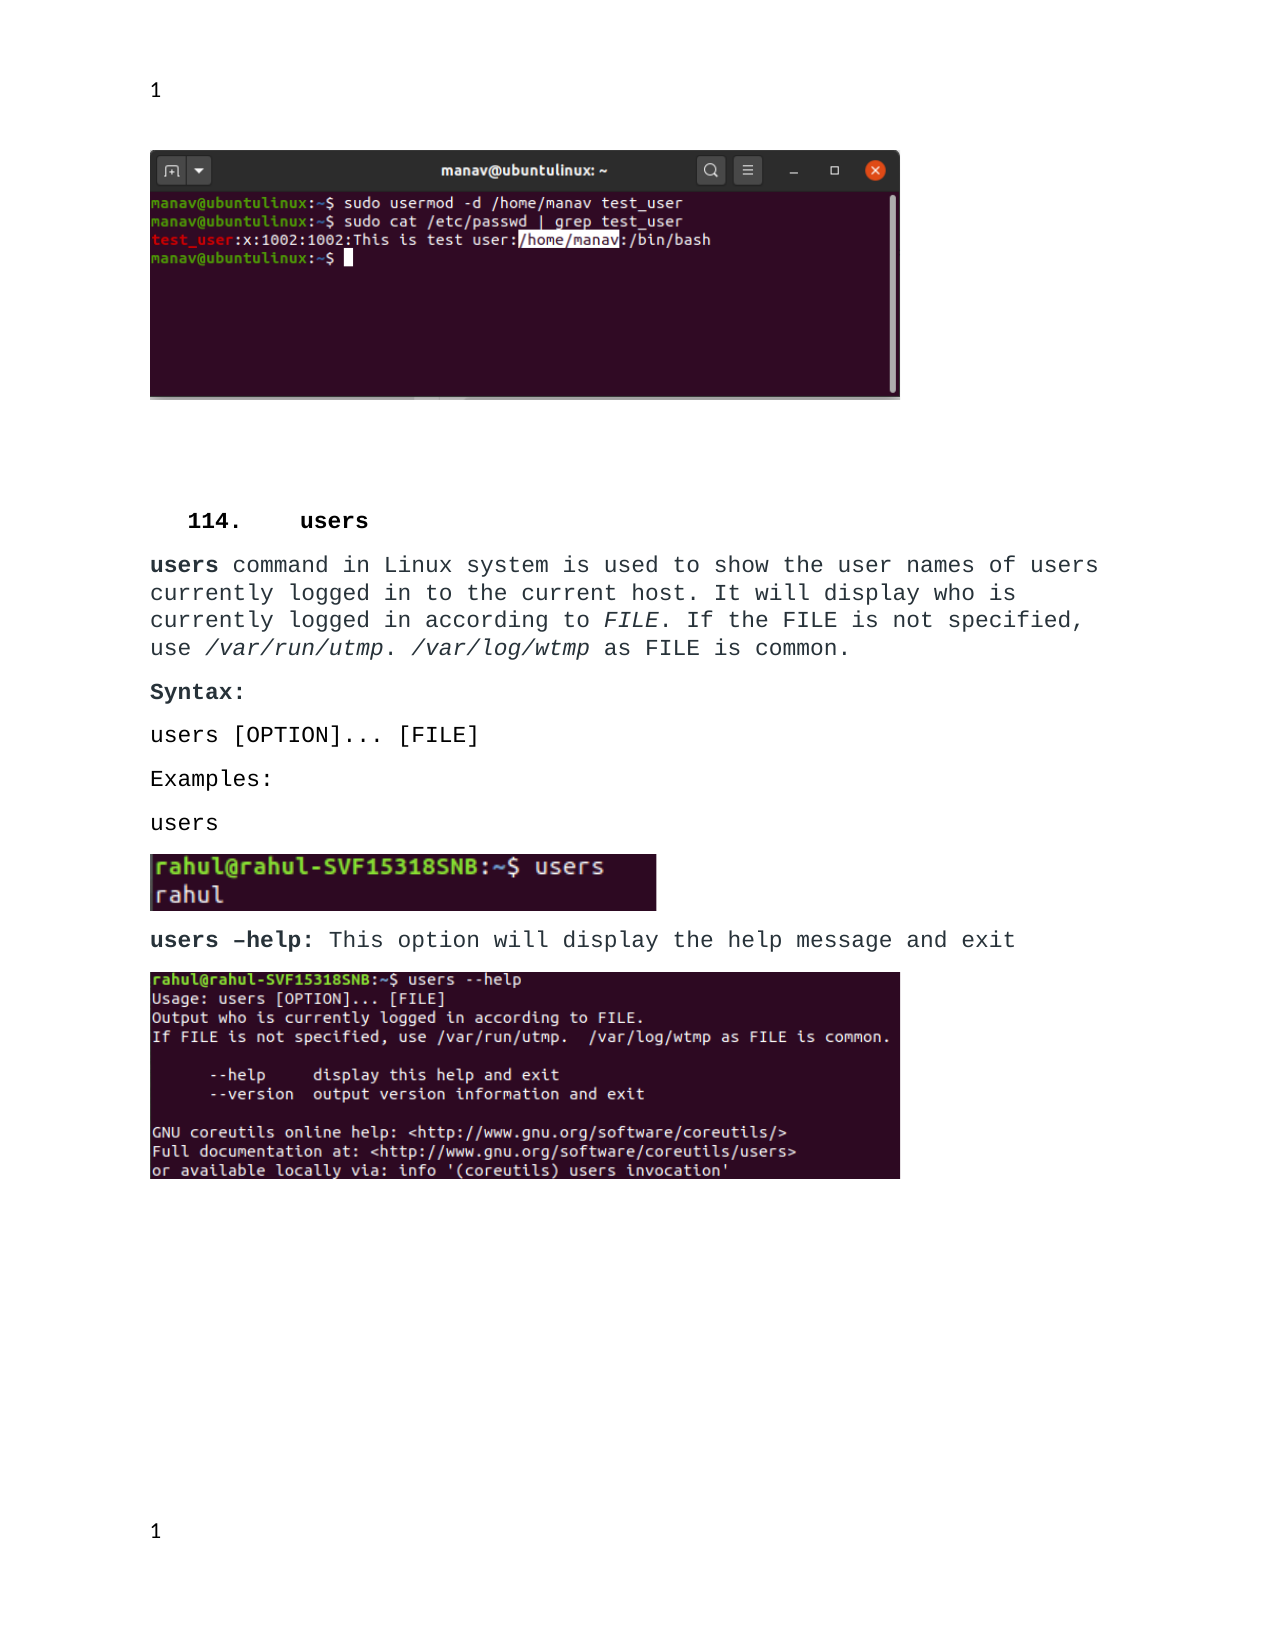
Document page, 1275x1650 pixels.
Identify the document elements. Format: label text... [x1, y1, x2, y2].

text users [150, 811, 1125, 837]
picture [150, 972, 901, 1179]
picture [150, 150, 901, 400]
text Examples: [150, 767, 1125, 793]
text users command in Linux system is used to show the user names of users currently logged in to the current host. It will display who is currently logged in according to FILE. If the FILE is not specified, use /var/run/utmp. /var/log/wtmp as FILE is common. [150, 553, 1125, 663]
text users –help: This option will display the help message and exit [150, 928, 1125, 954]
list users [187, 509, 1125, 535]
text users [OPTION]... [FILE] [150, 724, 1125, 750]
text Syntax: [150, 680, 1125, 706]
picture [150, 854, 657, 911]
